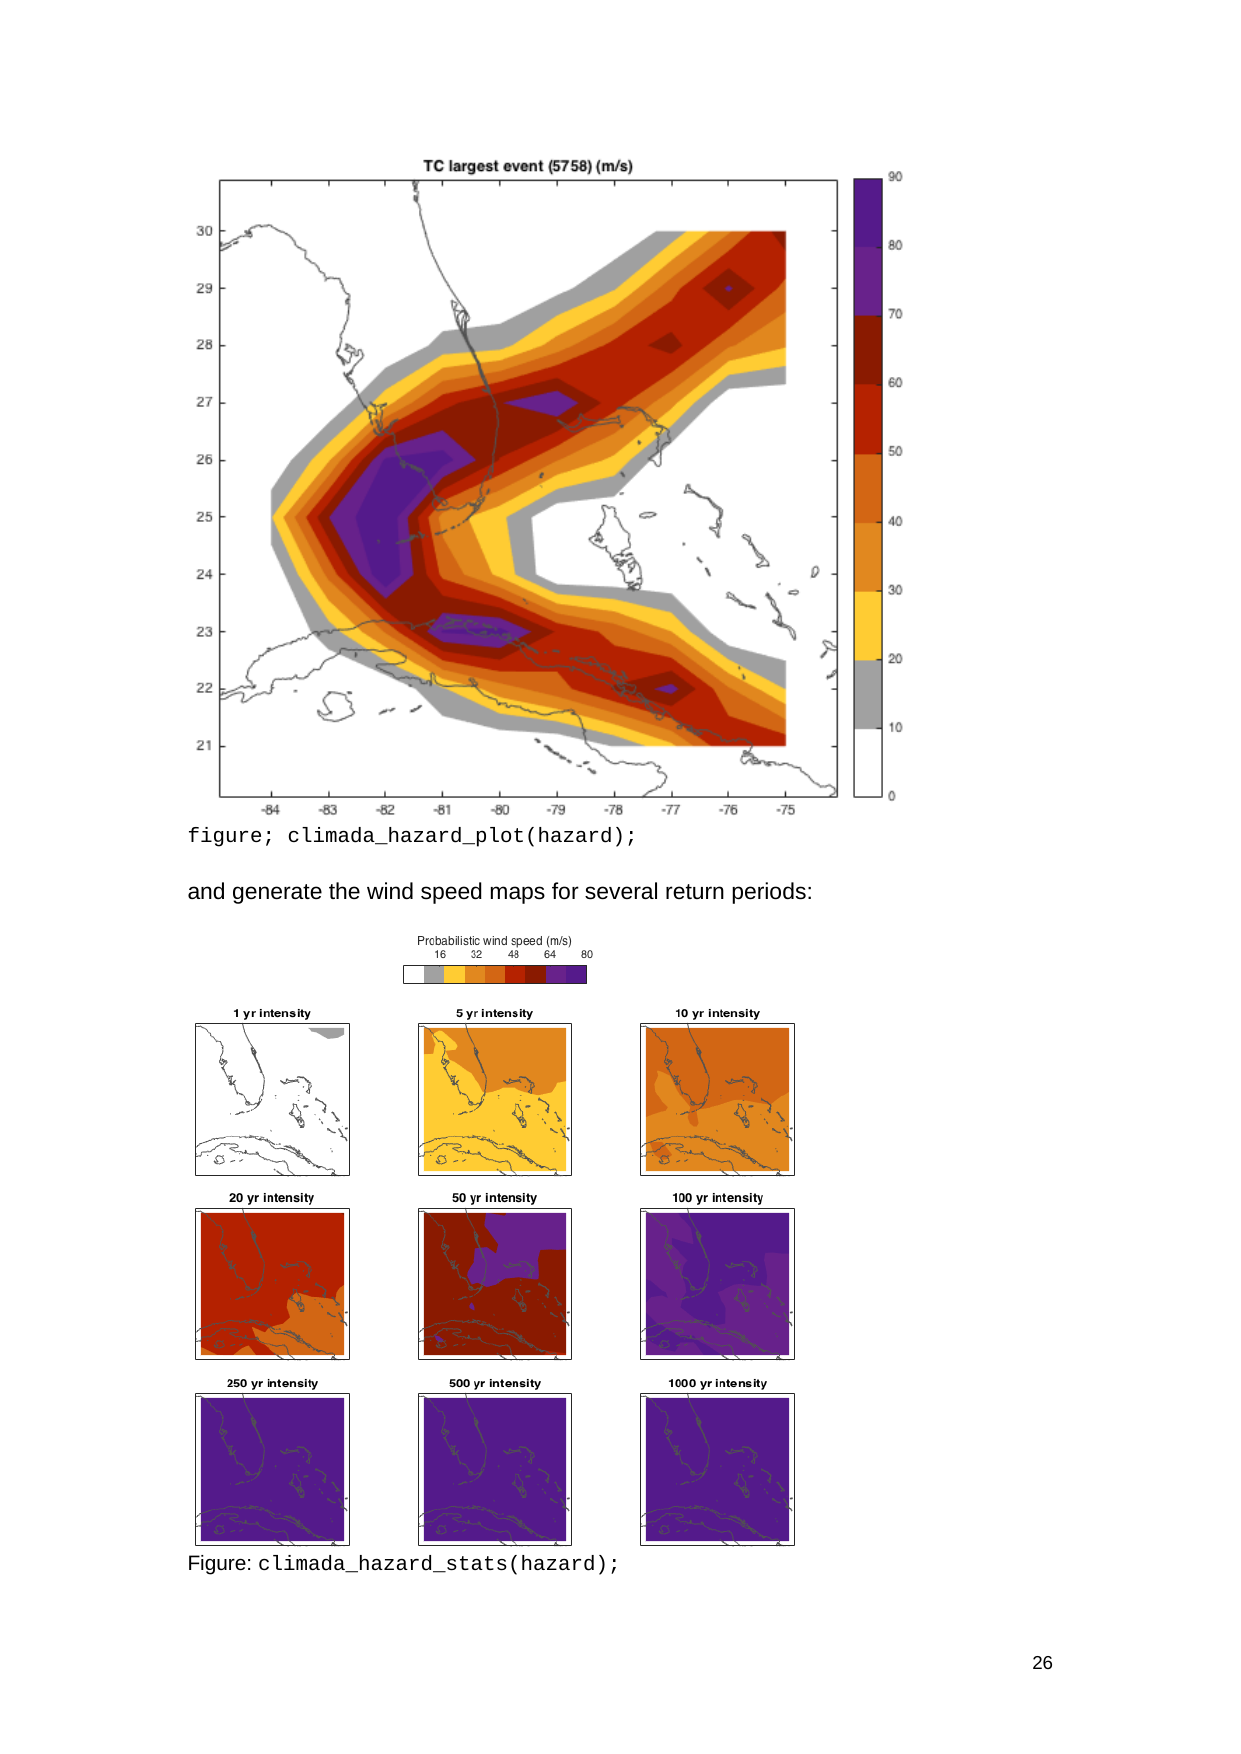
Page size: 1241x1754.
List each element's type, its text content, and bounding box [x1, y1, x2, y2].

picture [187, 930, 803, 1551]
text figure; climada_hazard_plot(hazard); [187, 825, 1053, 849]
text and generate the wind speed maps for several return periods: [187, 878, 1053, 904]
picture [187, 150, 918, 826]
text Figure: climada_hazard_stats(hazard); [187, 1551, 1053, 1577]
